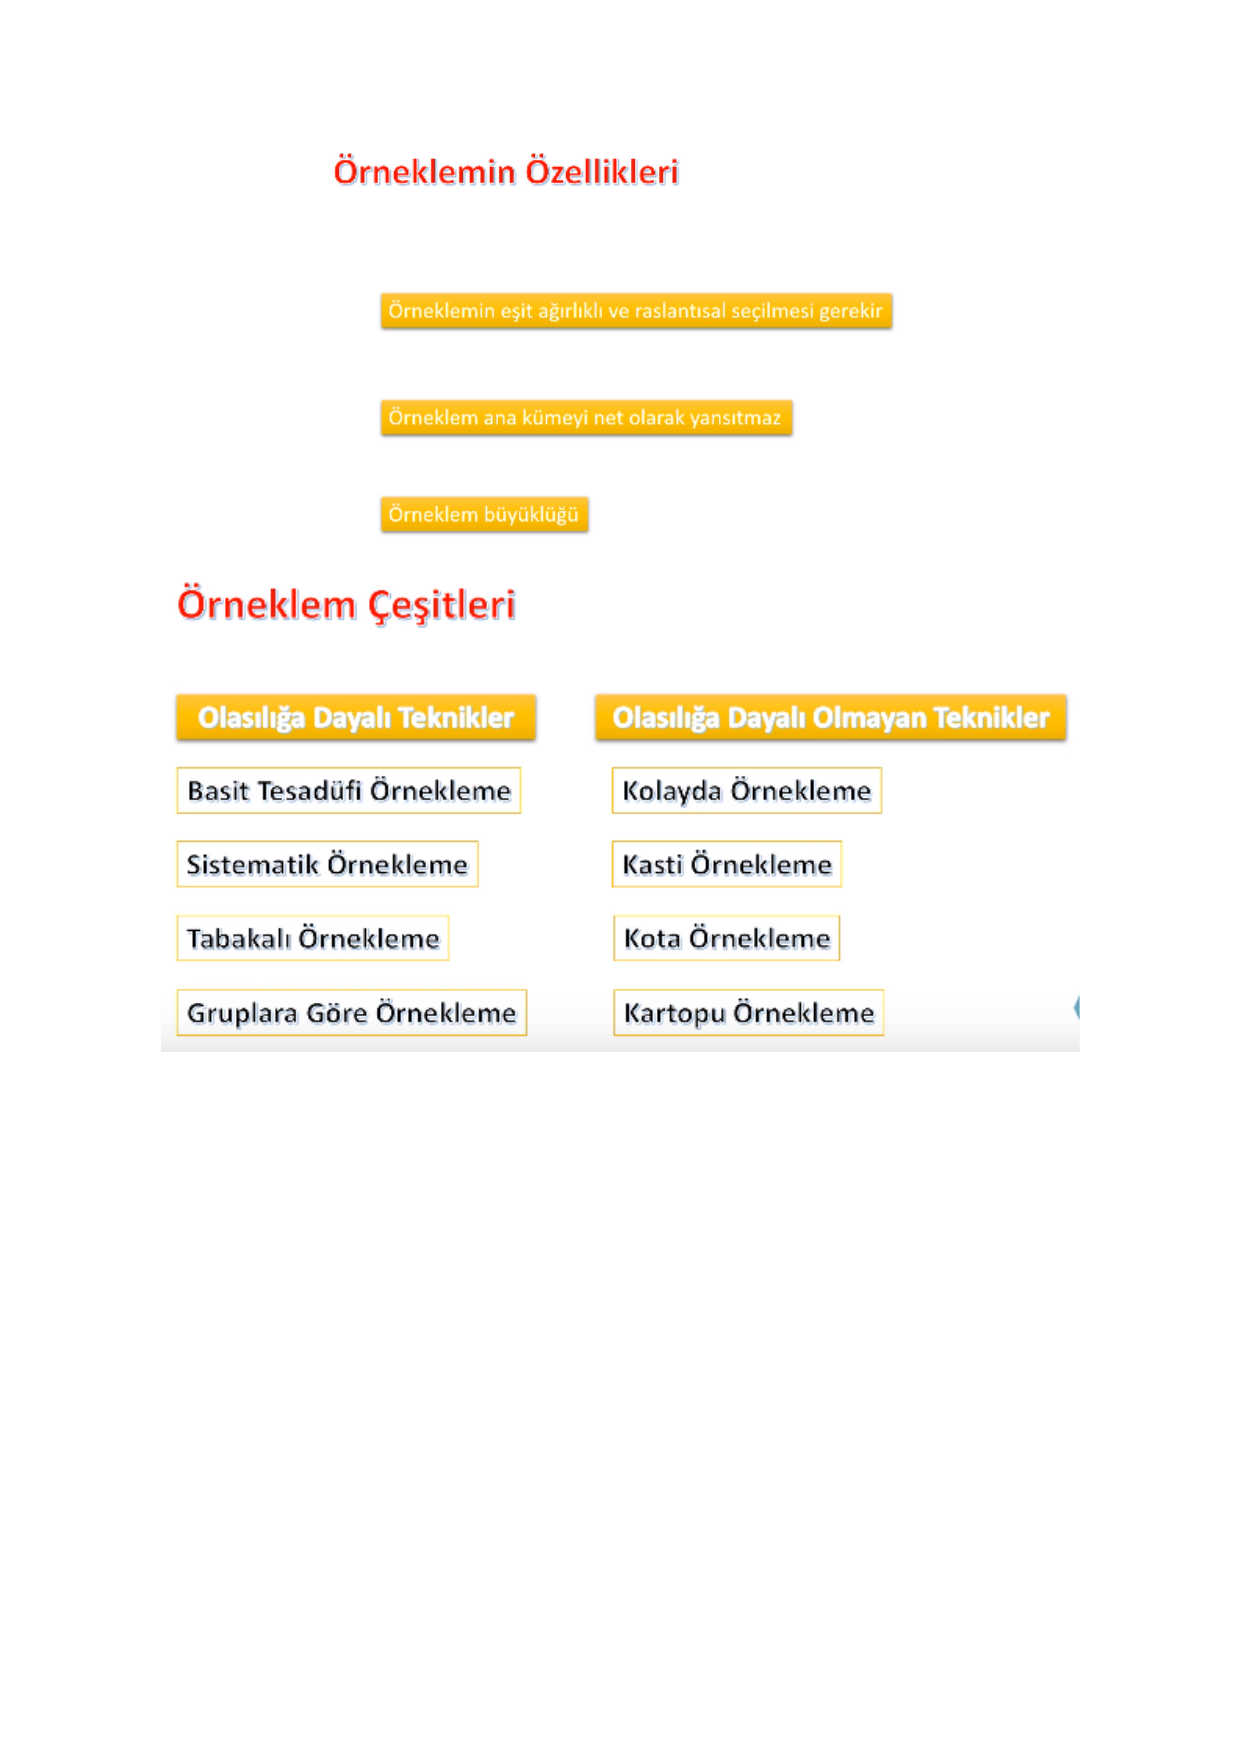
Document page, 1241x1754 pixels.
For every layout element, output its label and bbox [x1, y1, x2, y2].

picture [327, 147, 914, 566]
picture [160, 567, 1080, 1052]
